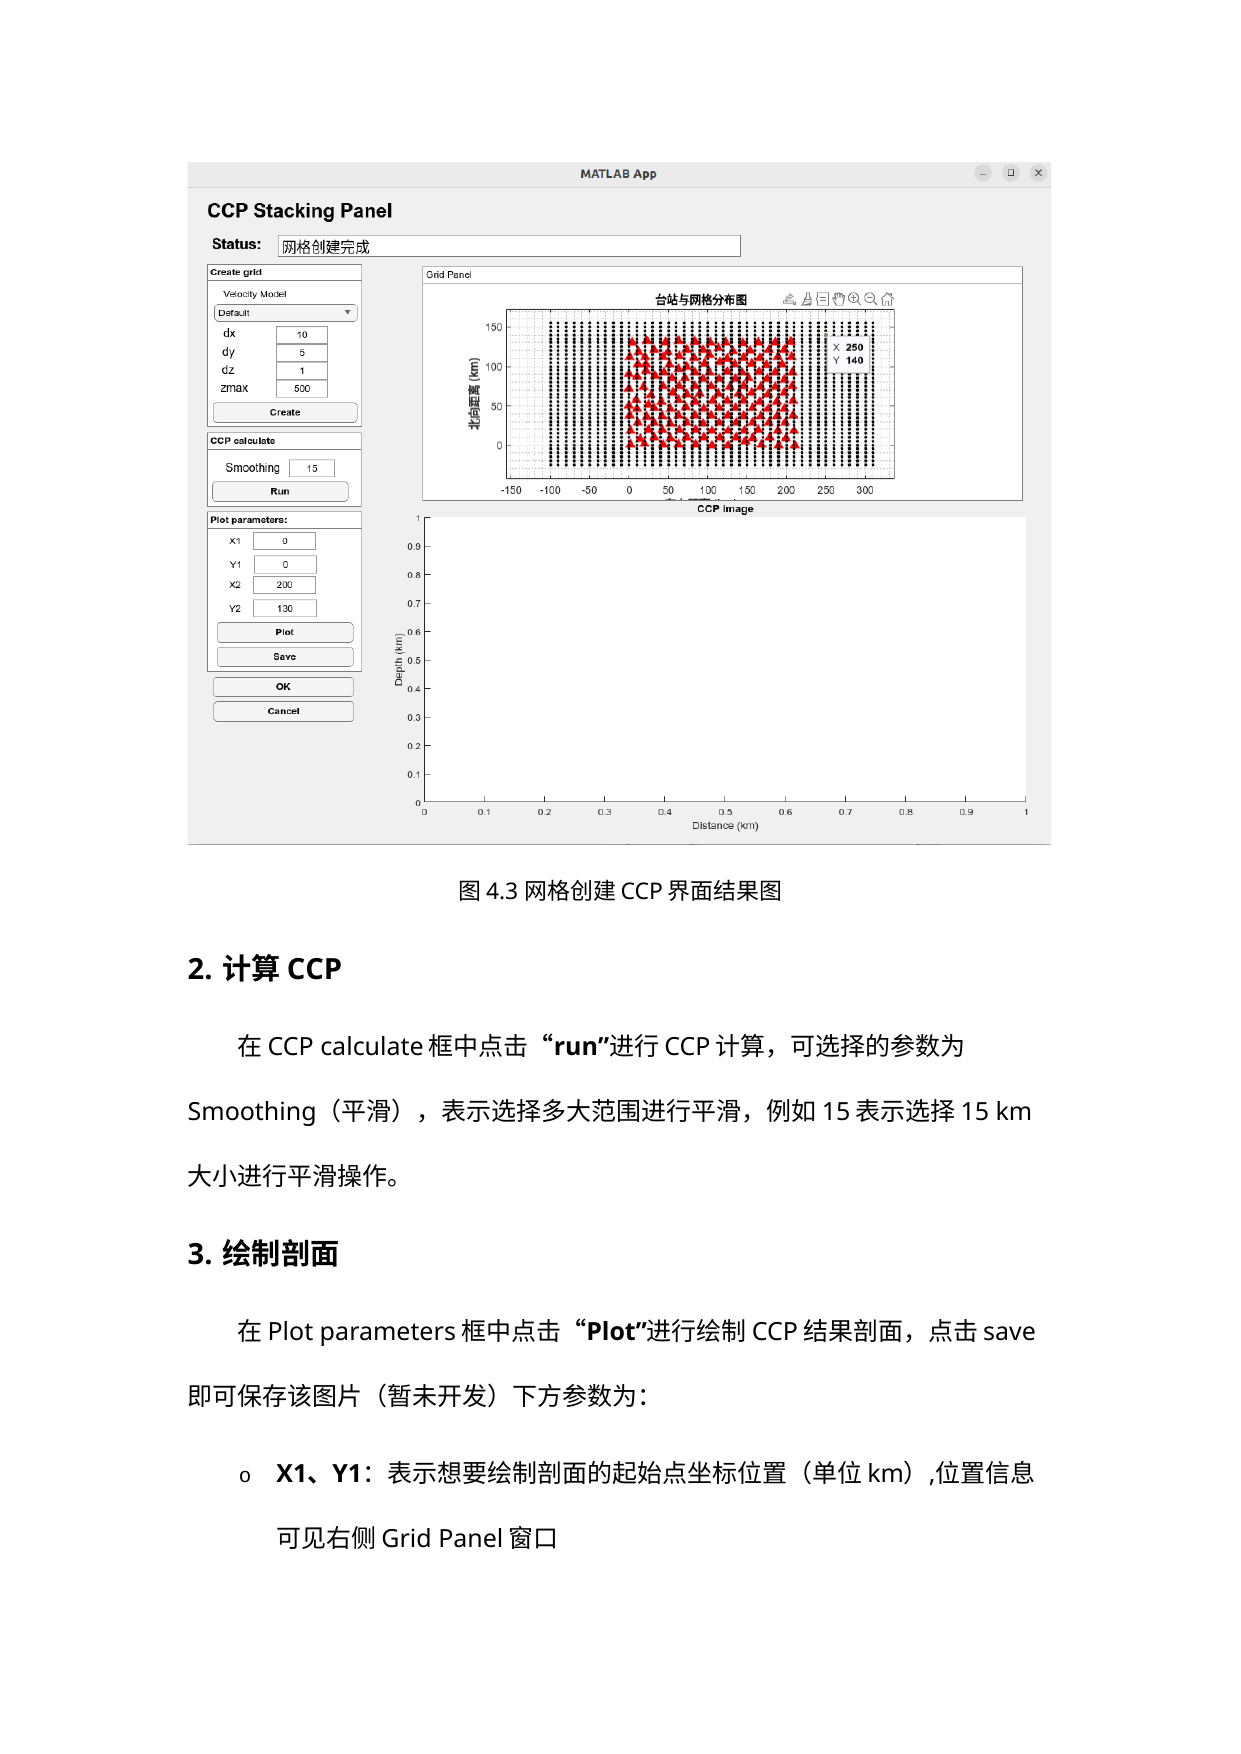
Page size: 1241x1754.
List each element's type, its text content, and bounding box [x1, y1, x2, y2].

list 绘制剖面 [187, 1219, 1053, 1284]
picture [187, 162, 1052, 845]
list X1、Y1：表示想要绘制剖面的起始点坐标位置（单位km）,位置信息可见右侧Grid Panel窗口 [239, 1439, 1053, 1569]
text 在CCP calculate框中点击“run”进行CCP计算，可选择的参数为Smoothing（平滑），表示选择多大范围进行平滑，例如15表示选择15 km大小进行平滑操作。 [187, 1012, 1053, 1207]
text 在Plot parameters框中点击“Plot”进行绘制CCP结果剖面，点击save即可保存该图片（暂未开发）下方参数为： [187, 1297, 1053, 1427]
list 计算CCP [187, 934, 1053, 999]
text 图4.3 网格创建CCP界面结果图 [187, 857, 1053, 922]
